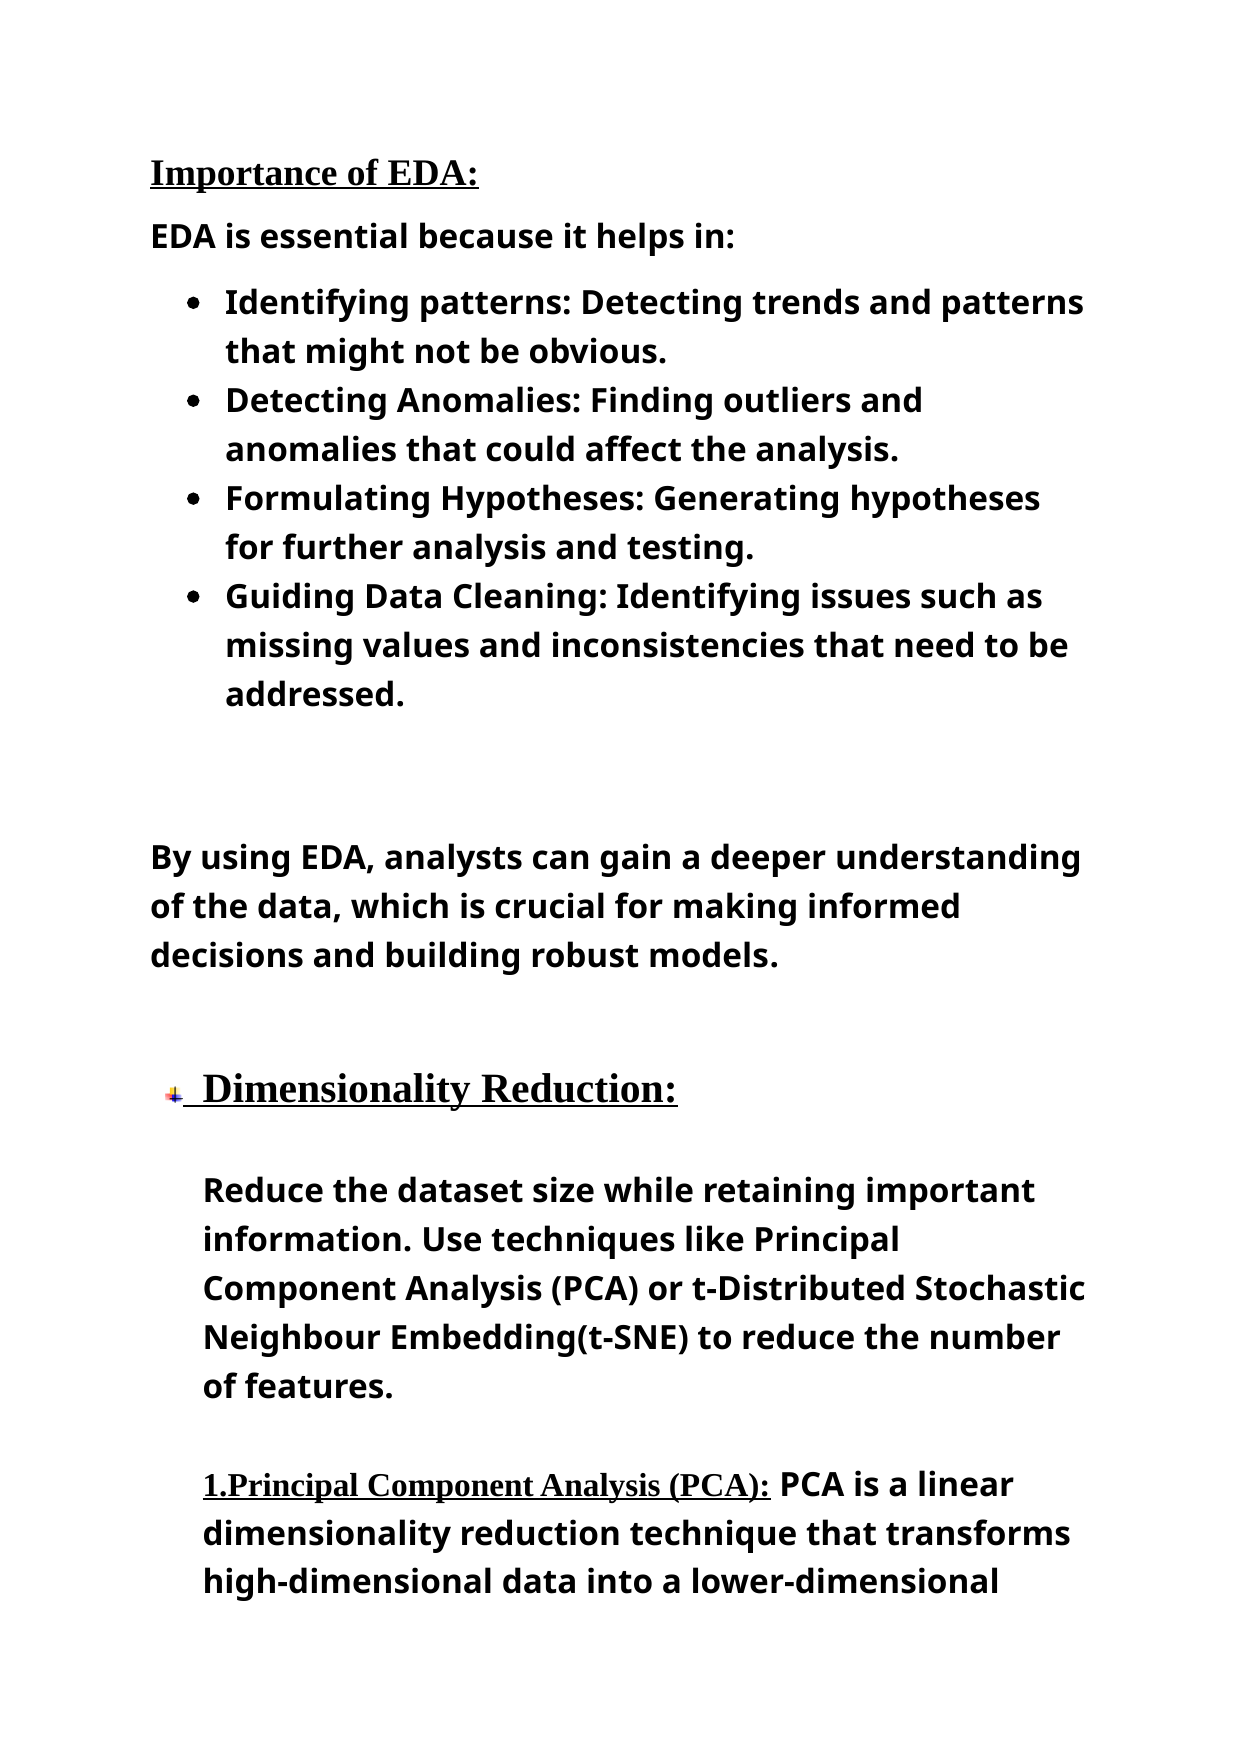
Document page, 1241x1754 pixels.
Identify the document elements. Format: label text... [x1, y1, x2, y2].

list Formulating Hypotheses: Generating hypotheses for further analysis and testing. [187, 475, 1090, 569]
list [202, 1460, 1090, 1604]
list Guiding Data Cleaning: Identifying issues such as missing values and inconsistencies that need to be addressed. [187, 573, 1090, 716]
list Dimensionality Reduction: [165, 1063, 1090, 1111]
text EDA is essential because it helps in: [150, 213, 1090, 259]
list Detecting Anomalies: Finding outliers and anomalies that could affect the analysis. [187, 377, 1090, 471]
text Importance of EDA: [150, 150, 1090, 193]
picture [165, 1085, 183, 1103]
list Reduce the dataset size while retaining important information. Use techniques like Principal Component Analysis (PCA) or t-Distributed Stochastic Neighbour Embedding(t-SNE) to reduce the number of features. [202, 1167, 1090, 1408]
text By using EDA, analysts can gain a deeper understanding of the data, which is crucial for making informed decisions and building robust models. [150, 834, 1090, 977]
list Identifying patterns: Detecting trends and patterns that might not be obvious. [187, 279, 1090, 373]
